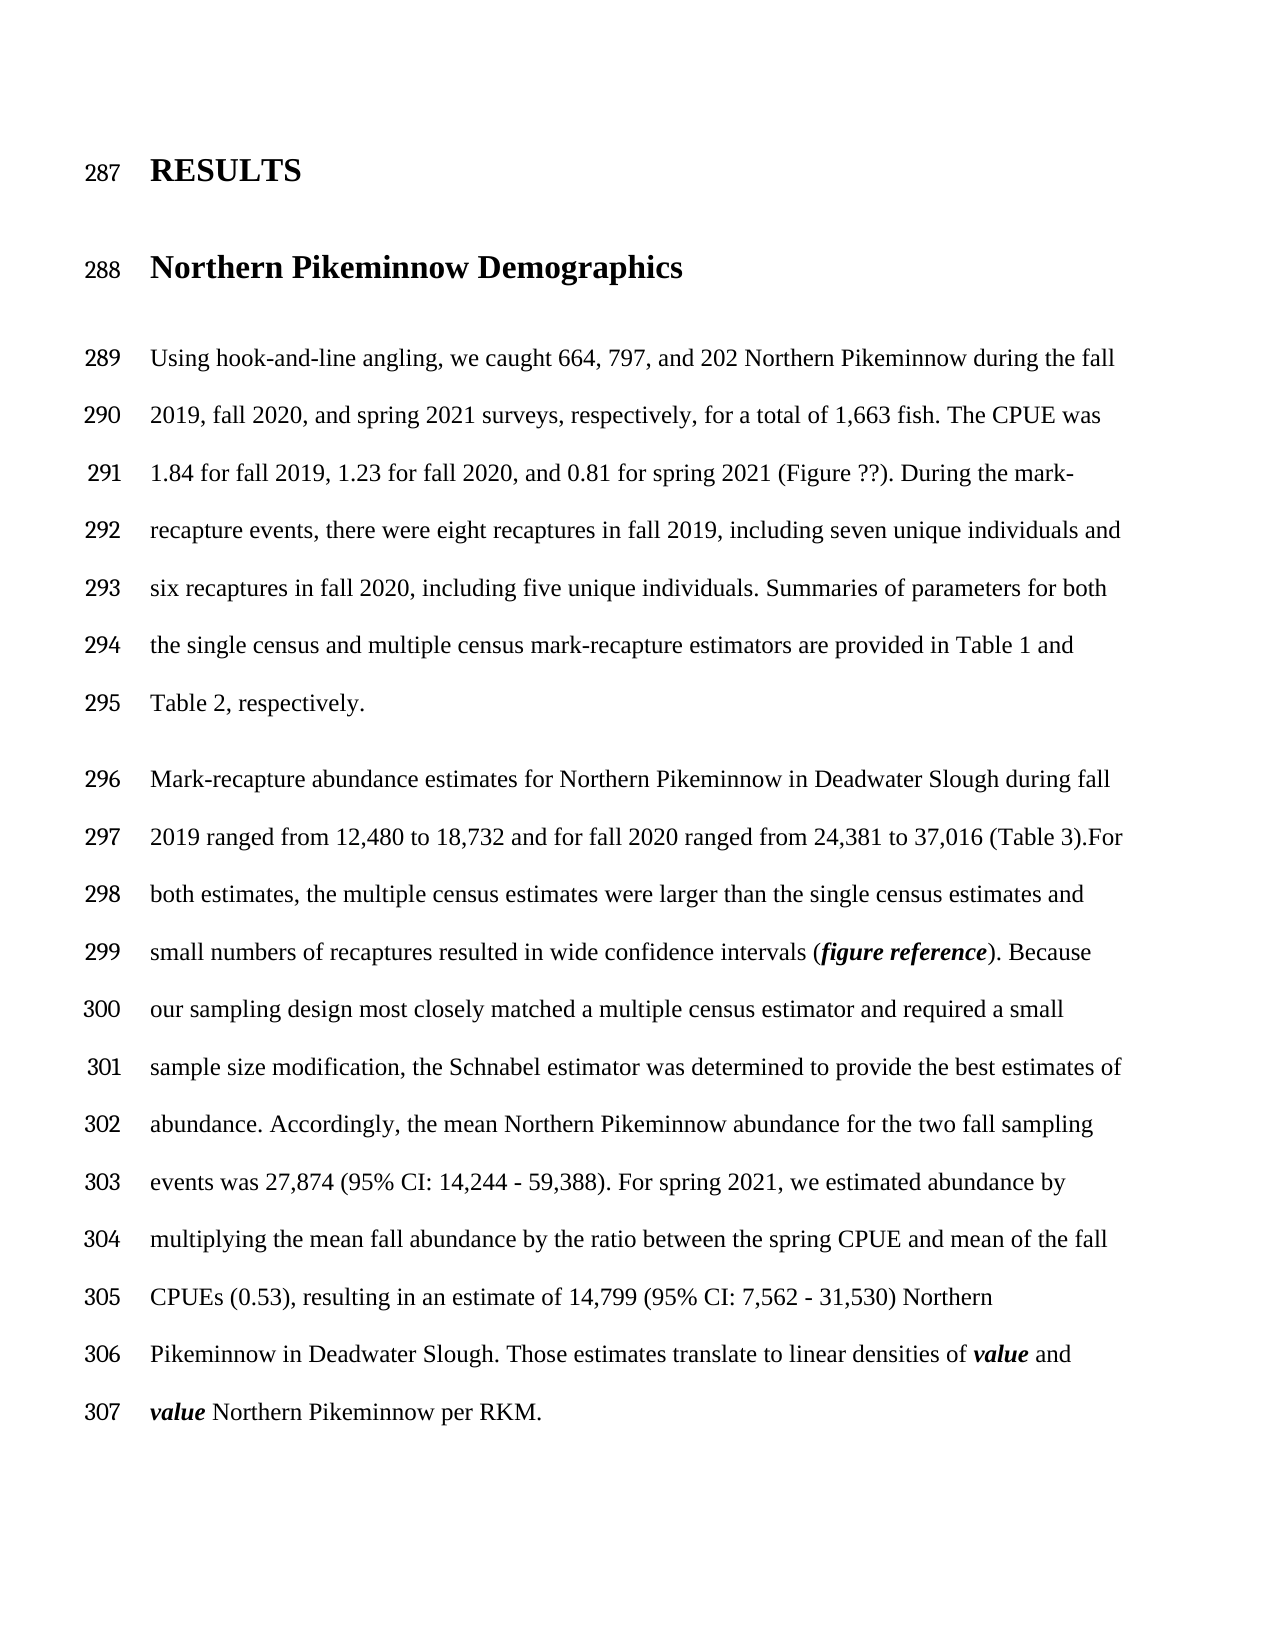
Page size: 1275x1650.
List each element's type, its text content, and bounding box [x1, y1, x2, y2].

subtitle Results [150, 150, 1125, 188]
text Using hook-and-line angling, we caught 664, 797, and 202 Northern Pikeminnow during the fall 2019, fall 2020, and spring 2021 surveys, respectively, for a total of 1,663 fish. The CPUE was 1.84 for fall 2019, 1.23 for fall 2020, and 0.81 for spring 2021 (Figure ??). During the mark-recapture events, there were eight recaptures in fall 2019, including seven unique individuals and six recaptures in fall 2020, including five unique individuals. Summaries of parameters for both the single census and multiple census mark-recapture estimators are provided in Table 1 and Table 2, respectively. [150, 343, 1125, 717]
subtitle Northern Pikeminnow Demographics [150, 247, 1125, 286]
text Mark-recapture abundance estimates for Northern Pikeminnow in Deadwater Slough during fall 2019 ranged from 12,480 to 18,732 and for fall 2020 ranged from 24,381 to 37,016 (Table 3).For both estimates, the multiple census estimates were larger than the single census estimates and small numbers of recaptures resulted in wide confidence intervals (figure reference). Because our sampling design most closely matched a multiple census estimator and required a small sample size modification, the Schnabel estimator was determined to provide the best estimates of abundance. Accordingly, the mean Northern Pikeminnow abundance for the two fall sampling events was 27,874 (95% CI: 14,244 - 59,388). For spring 2021, we estimated abundance by multiplying the mean fall abundance by the ratio between the spring CPUE and mean of the fall CPUEs (0.53), resulting in an estimate of 14,799 (95% CI: 7,562 - 31,530) Northern Pikeminnow in Deadwater Slough. Those estimates translate to linear densities of value and value Northern Pikeminnow per RKM. [150, 764, 1125, 1425]
